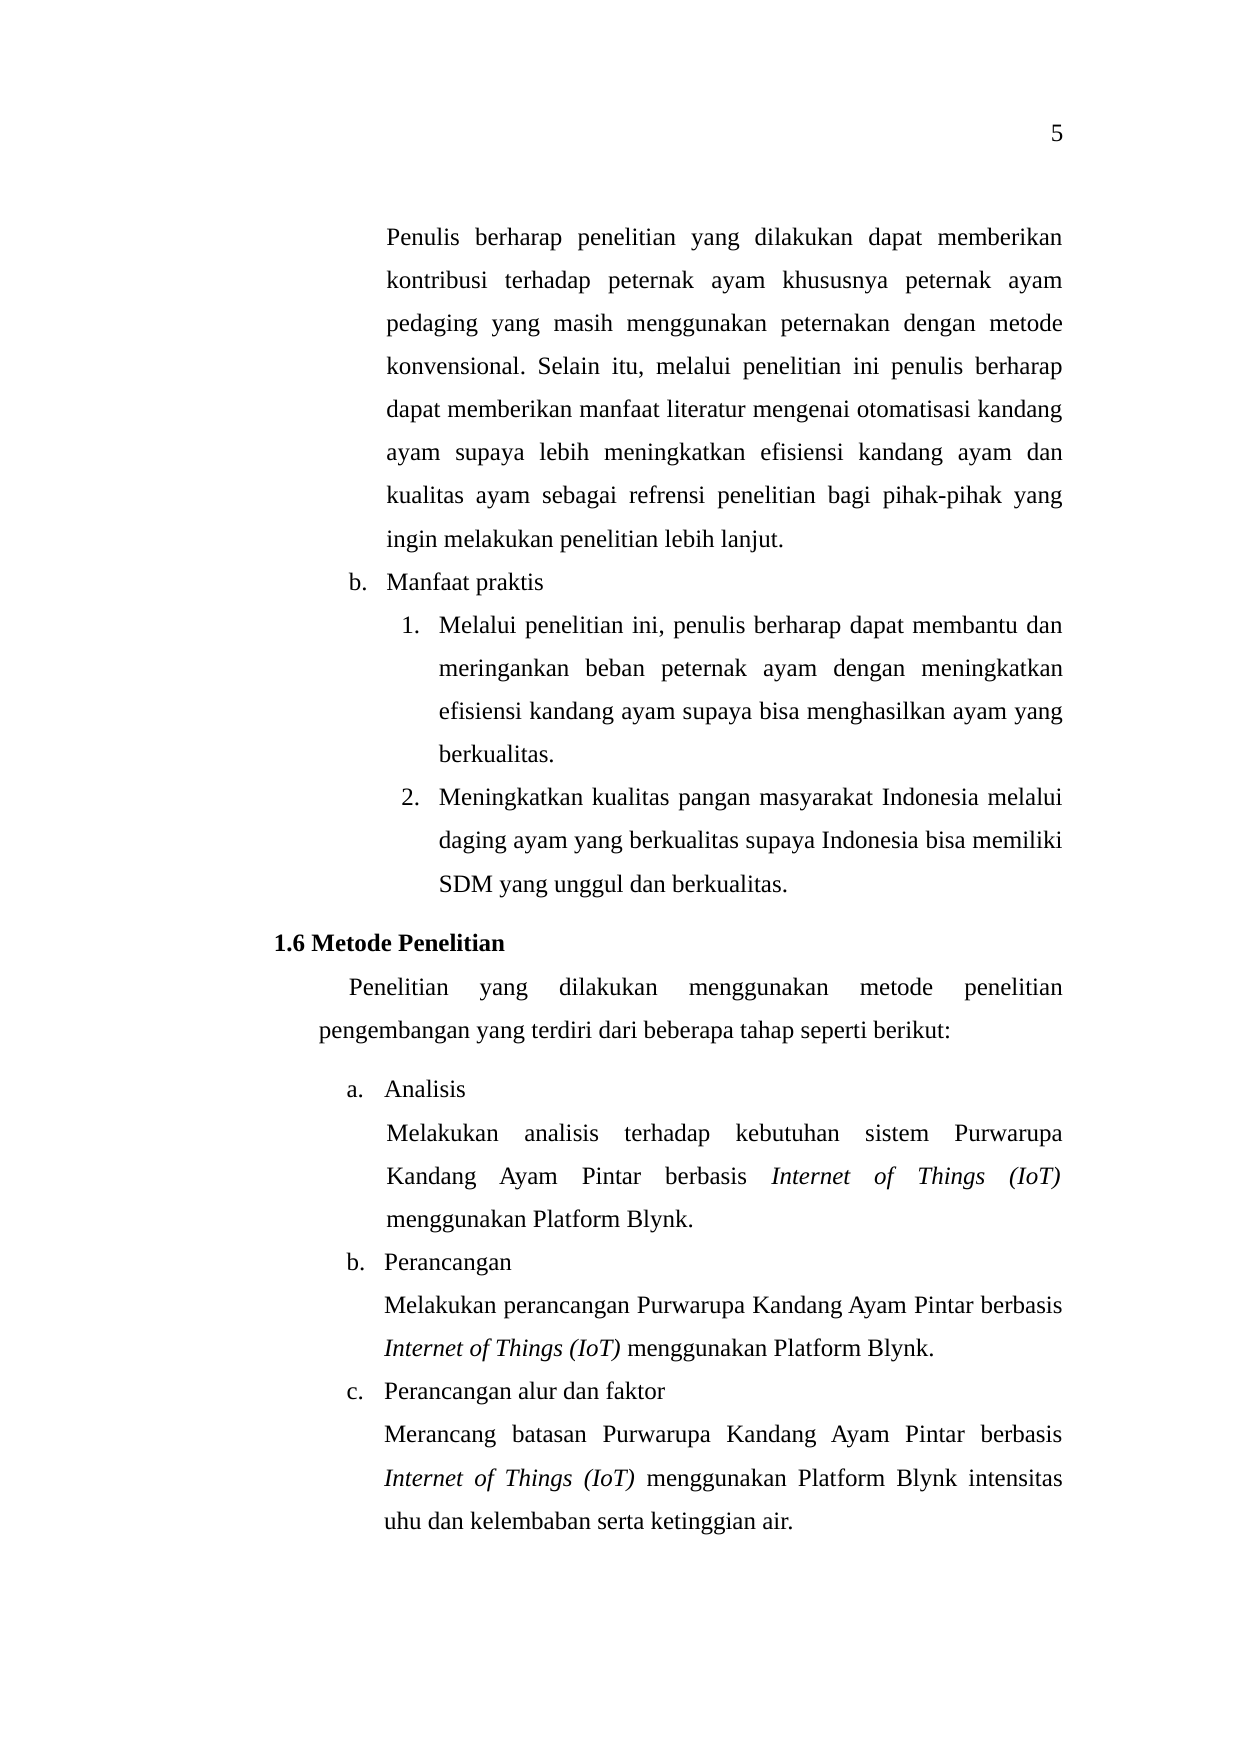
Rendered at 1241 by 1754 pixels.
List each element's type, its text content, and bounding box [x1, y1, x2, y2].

list Manfaat praktis [349, 567, 1063, 596]
list Merancang batasan Purwarupa Kandang Ayam Pintar berbasis Internet of Things (IoT) menggunakan Platform Blynk intensitas uhu dan kelembaban serta ketinggian air. [384, 1419, 1063, 1534]
subtitle Metode Penelitian [274, 928, 1063, 957]
text Penelitian yang dilakukan menggunakan metode penelitian pengembangan yang terdiri dari beberapa tahap seperti berikut: [319, 972, 1063, 1043]
list Meningkatkan kualitas pangan masyarakat Indonesia melalui daging ayam yang berkualitas supaya Indonesia bisa memiliki SDM yang unggul dan berkualitas. [401, 782, 1063, 897]
list Melakukan perancangan Purwarupa Kandang Ayam Pintar berbasis Internet of Things (IoT) menggunakan Platform Blynk. [384, 1290, 1063, 1362]
list Perancangan [346, 1247, 1063, 1276]
list Melakukan analisis terhadap kebutuhan sistem Purwarupa Kandang Ayam Pintar berbasis Internet of Things (IoT) menggunakan Platform Blynk. [386, 1118, 1063, 1233]
list Penulis berharap penelitian yang dilakukan dapat memberikan kontribusi terhadap peternak ayam khususnya peternak ayam pedaging yang masih menggunakan peternakan dengan metode konvensional. Selain itu, melalui penelitian ini penulis berharap dapat memberikan manfaat literatur mengenai otomatisasi kandang ayam supaya lebih meningkatkan efisiensi kandang ayam dan kualitas ayam sebagai refrensi penelitian bagi pihak-pihak yang ingin melakukan penelitian lebih lanjut. [386, 222, 1063, 552]
list Melalui penelitian ini, penulis berharap dapat membantu dan meringankan beban peternak ayam dengan meningkatkan efisiensi kandang ayam supaya bisa menghasilkan ayam yang berkualitas. [401, 610, 1063, 768]
list Perancangan alur dan faktor [346, 1376, 1063, 1405]
list Analisis [346, 1074, 1063, 1103]
